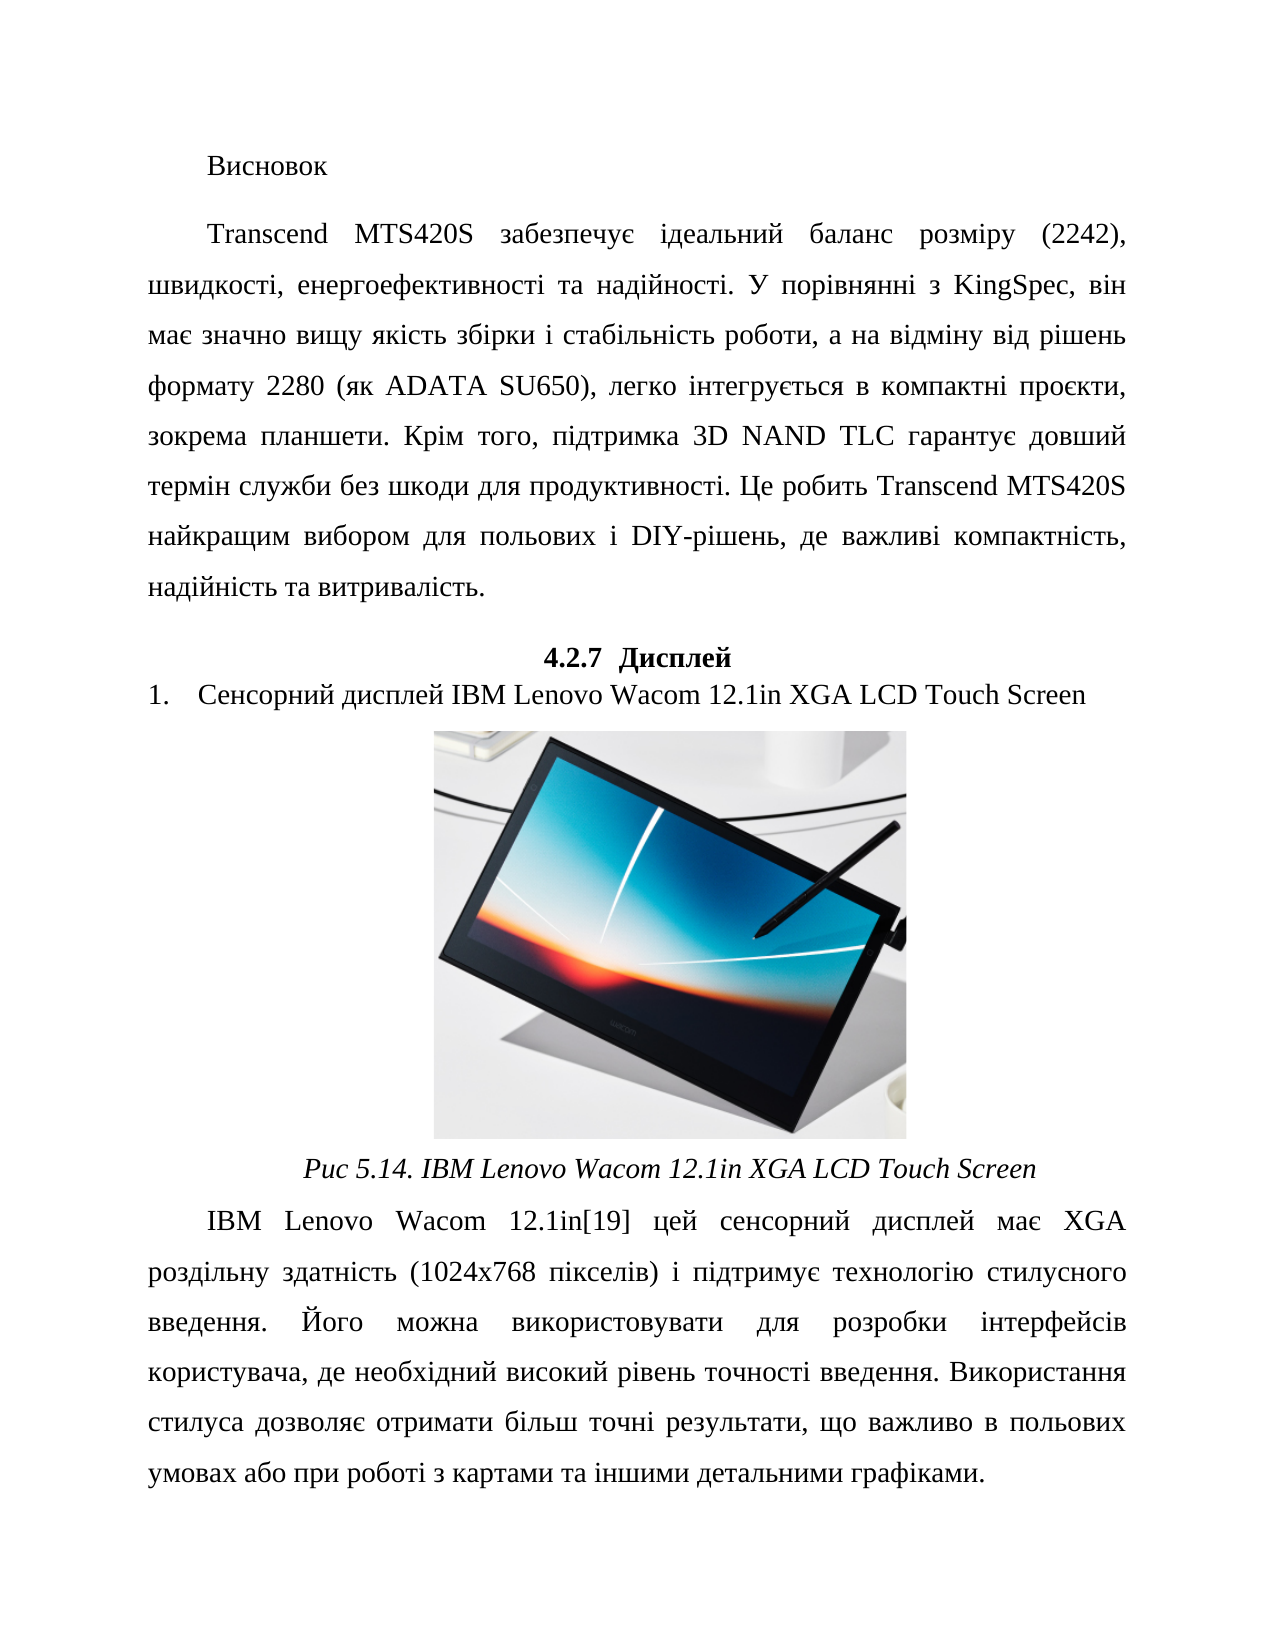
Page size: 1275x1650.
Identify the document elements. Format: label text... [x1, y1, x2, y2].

text Рис 5.14. IBM Lenovo Wacom 12.1in XGA LCD Touch Screen [148, 1151, 1127, 1184]
text Transcend MTS420S забезпечує ідеальний баланс розміру (2242), швидкості, енергоефективності та надійності. У порівнянні з KingSpec, він має значно вищу якість збірки і стабільність роботи, а на відміну від рішень формату 2280 (як ADATA SU650), легко інтегрується в компактні проєкти, зокрема планшети. Крім того, підтримка 3D NAND TLC гарантує довший термін служби без шкоди для продуктивності. Це робить Transcend MTS420S найкращим вибором для польових і DIY-рішень, де важливі компактність, надійність та витривалість. [148, 217, 1127, 602]
subtitle Дисплей [148, 640, 1127, 673]
text IBM Lenovo Wacom 12.1in[19] цей сенсорний дисплей має XGA роздільну здатність (1024x768 пікселів) і підтримує технологію стилусного введення. Його можна використовувати для розробки інтерфейсів користувача, де необхідний високий рівень точності введення. Використання стилуса дозволяє отримати більш точні результати, що важливо в польових умовах або при роботі з картами та іншими детальними графіками. [148, 1203, 1127, 1488]
text Висновок [148, 148, 1127, 181]
list Сенсорний дисплей IBM Lenovo Wacom 12.1in XGA LCD Touch Screen [148, 677, 1127, 711]
picture [433, 731, 907, 1139]
